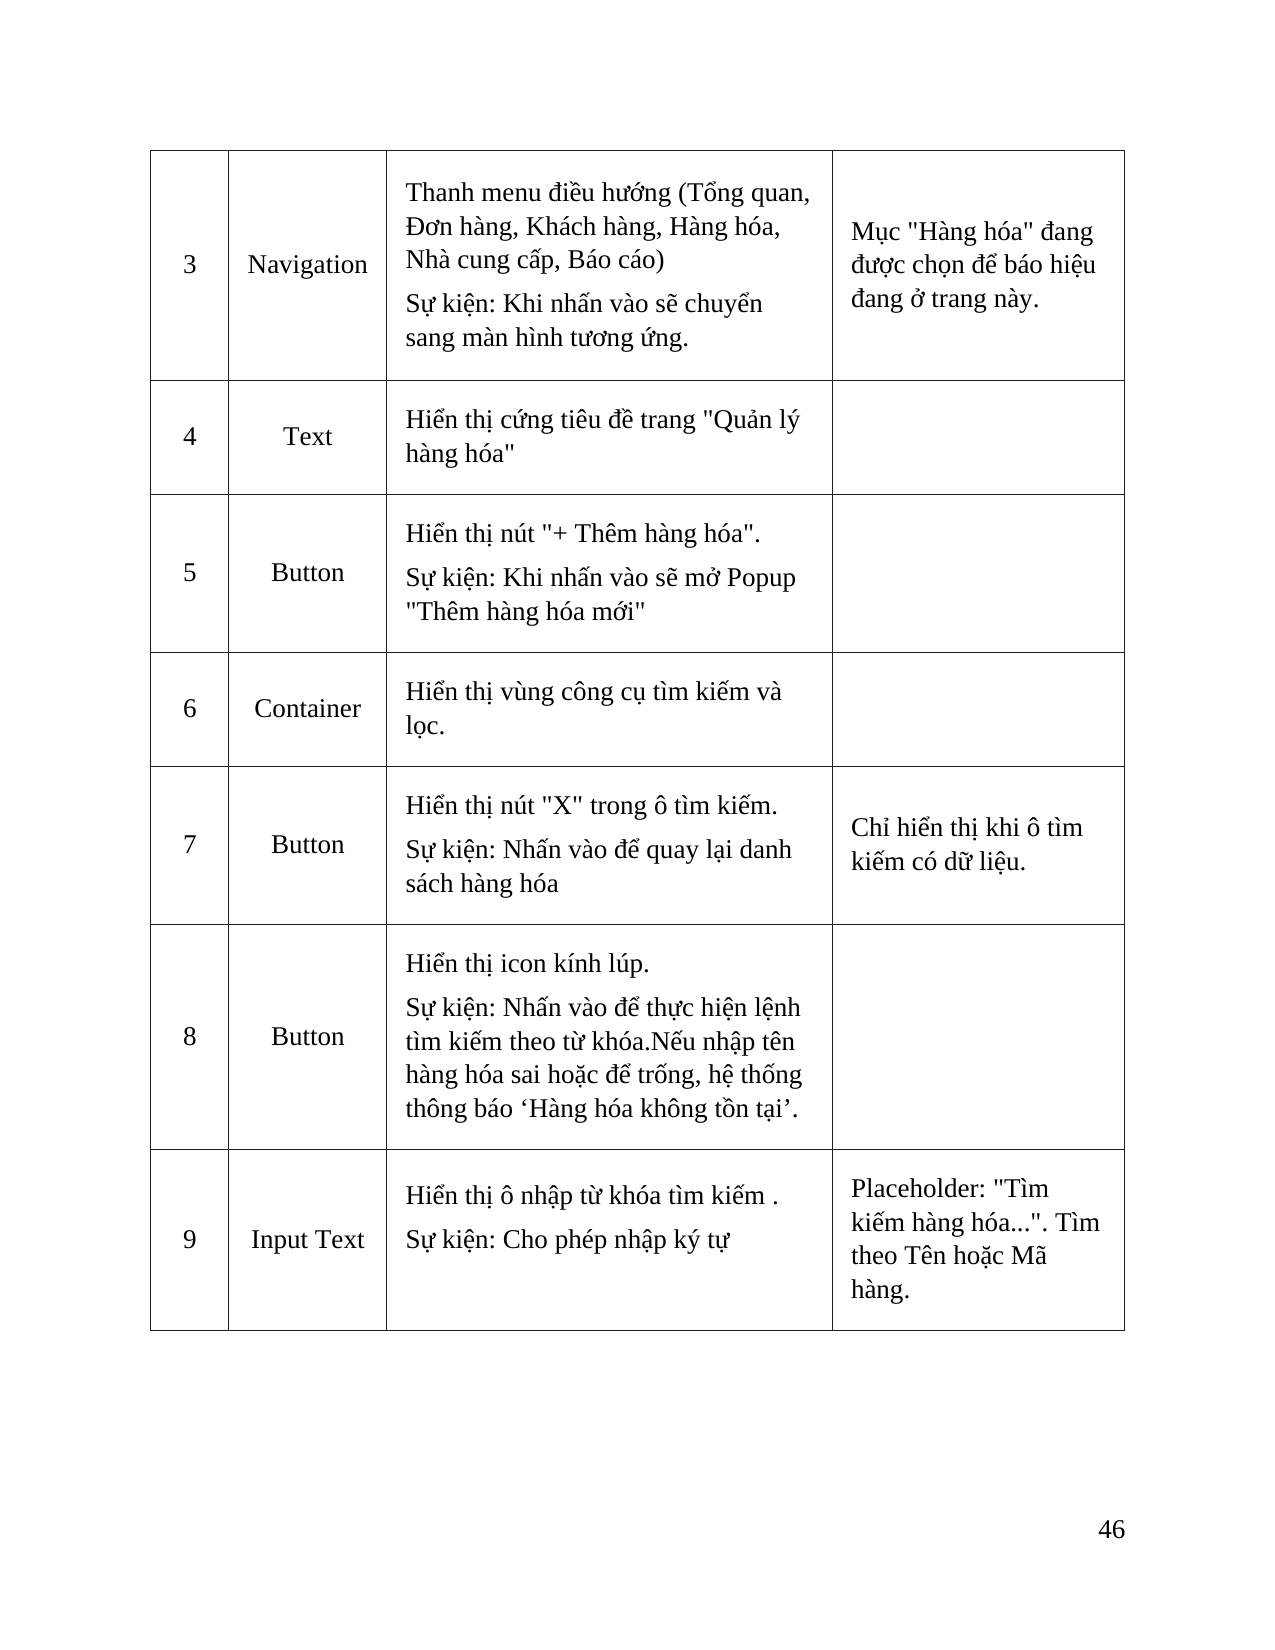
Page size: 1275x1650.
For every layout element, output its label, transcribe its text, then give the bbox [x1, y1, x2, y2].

table_cell 3 [151, 151, 228, 380]
table_cell [833, 381, 1124, 494]
table_cell Button [229, 495, 386, 652]
table_cell 9 [151, 1150, 228, 1329]
table_cell Chỉ hiển thị khi ô tìm kiếm có dữ liệu. [833, 767, 1124, 923]
table_cell Hiển thị ô nhập từ khóa tìm kiếm . Sự kiện: Cho phép nhập ký tự [387, 1150, 832, 1329]
table_cell 4 [151, 381, 228, 494]
table_cell Text [229, 381, 386, 494]
table_cell Hiển thị vùng công cụ tìm kiếm và lọc. [387, 653, 832, 766]
table_cell Thanh menu điều hướng (Tổng quan, Đơn hàng, Khách hàng, Hàng hóa, Nhà cung cấp, Báo cáo) Sự kiện: Khi nhấn vào sẽ chuyển sang màn hình tương ứng. [387, 151, 832, 380]
table_cell Button [229, 767, 386, 923]
table_cell 7 [151, 767, 228, 923]
table_cell [833, 653, 1124, 766]
table_cell Hiển thị icon kính lúp. Sự kiện: Nhấn vào để thực hiện lệnh tìm kiếm theo từ khóa.Nếu nhập tên hàng hóa sai hoặc để trống, hệ thống thông báo ‘Hàng hóa không tồn tại’. [387, 925, 832, 1148]
table_cell 5 [151, 495, 228, 652]
table_cell Hiển thị nút "X" trong ô tìm kiếm. Sự kiện: Nhấn vào để quay lại danh sách hàng hóa [387, 767, 832, 923]
table_cell [833, 925, 1124, 1148]
table_cell Navigation [229, 151, 386, 380]
table_cell 6 [151, 653, 228, 766]
table_cell Button [229, 925, 386, 1148]
table_cell Input Text [229, 1150, 386, 1329]
table_cell Hiển thị nút "+ Thêm hàng hóa". Sự kiện: Khi nhấn vào sẽ mở Popup "Thêm hàng hóa mới" [387, 495, 832, 652]
table_cell Placeholder: "Tìm kiếm hàng hóa...". Tìm theo Tên hoặc Mã hàng. [833, 1150, 1124, 1329]
table_cell Mục "Hàng hóa" đang được chọn để báo hiệu đang ở trang này. [833, 151, 1124, 380]
table_cell [833, 495, 1124, 652]
table_cell Hiển thị cứng tiêu đề trang "Quản lý hàng hóa" [387, 381, 832, 494]
table_cell 8 [151, 925, 228, 1148]
table_cell Container [229, 653, 386, 766]
